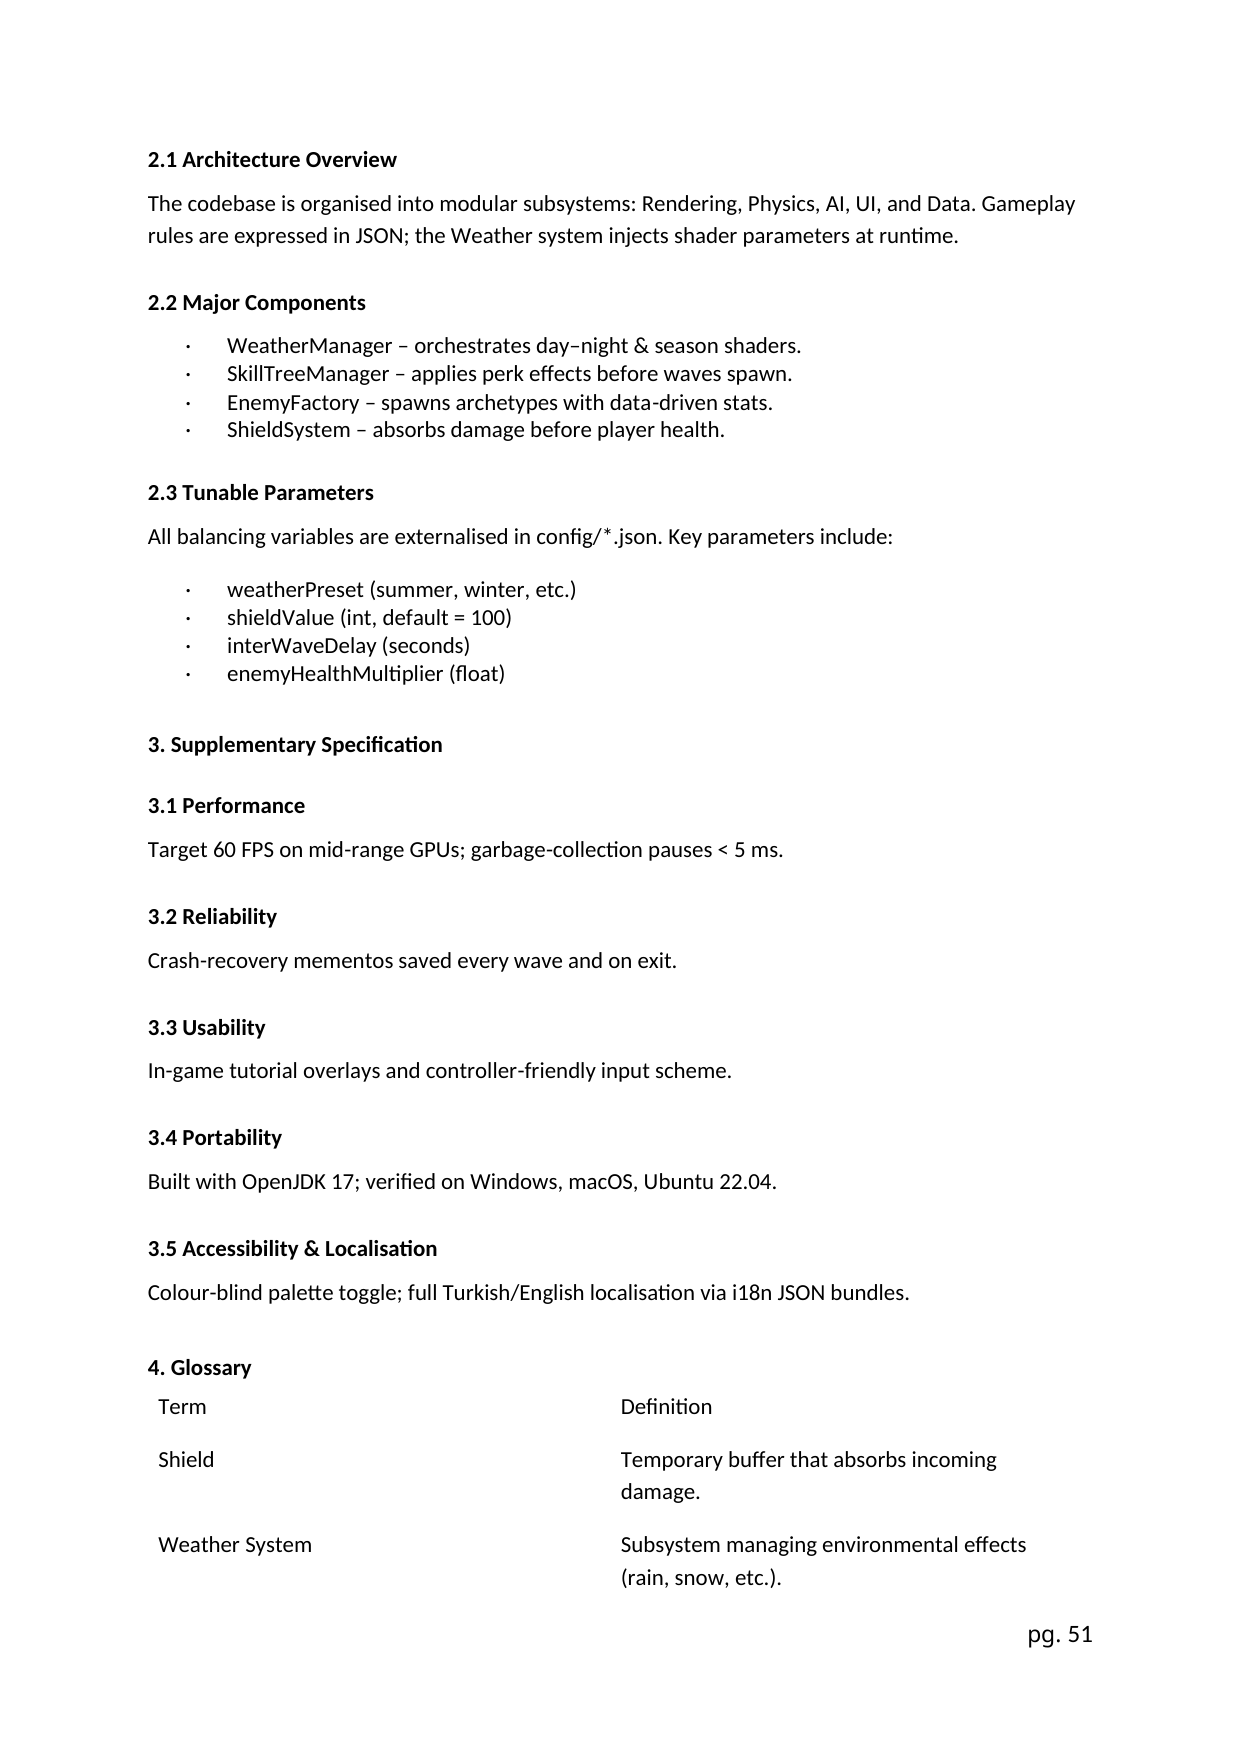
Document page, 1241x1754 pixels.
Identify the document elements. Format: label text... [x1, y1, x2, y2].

text · EnemyFactory – spawns archetypes with data‑driven stats. [185, 388, 1093, 416]
text 2.2 Major Components [148, 291, 1093, 315]
table_cell Subsystem managing environmental effects (rain, snow, etc.). [610, 1530, 1074, 1601]
text · weatherPreset (summer, winter, etc.) [185, 575, 1093, 603]
text 3.2 Reliability [148, 905, 1093, 929]
text 3.1 Performance [148, 794, 1093, 818]
table_cell Shield [148, 1445, 610, 1530]
text Target 60 FPS on mid‑range GPUs; garbage‑collection pauses < 5 ms. [148, 835, 1093, 863]
text 4. Glossary [148, 1360, 1093, 1379]
text 3.5 Accessibility & Localisation [148, 1237, 1093, 1261]
table_cell Weather System [148, 1530, 610, 1601]
text 2.3 Tunable Parameters [148, 481, 1093, 506]
text · shieldValue (int, default = 100) [185, 603, 1093, 631]
text · SkillTreeManager – applies perk effects before waves spawn. [185, 359, 1093, 388]
text Colour‑blind palette toggle; full Turkish/English localisation via i18n JSON bundles. [148, 1278, 1093, 1306]
text Crash‑recovery mementos saved every wave and on exit. [148, 946, 1093, 974]
table_cell Temporary buffer that absorbs incoming damage. [610, 1445, 1074, 1530]
text · enemyHealthMultiplier (float) [185, 659, 1093, 687]
text 3.4 Portability [148, 1126, 1093, 1151]
table_header Term [148, 1392, 610, 1445]
text 3. Supplementary Specification [148, 737, 1093, 757]
table_header Definition [610, 1392, 1074, 1445]
text All balancing variables are externalised in config/*.json. Key parameters include: [148, 522, 1093, 550]
text · WeatherManager – orchestrates day–night & season shaders. [185, 332, 1093, 359]
text · ShieldSystem – absorbs damage before player health. [185, 416, 1093, 444]
text · interWaveDelay (seconds) [185, 631, 1093, 659]
text 3.3 Usability [148, 1016, 1093, 1040]
text Built with OpenJDK 17; verified on Windows, macOS, Ubuntu 22.04. [148, 1167, 1093, 1195]
text In‑game tutorial overlays and controller‑friendly input scheme. [148, 1057, 1093, 1084]
text The codebase is organised into modular subsystems: Rendering, Physics, AI, UI, and Data. Gameplay rules are expressed in JSON; the Weather system injects shader parameters at runtime. [148, 189, 1093, 249]
text 2.1 Architecture Overview [148, 148, 1093, 172]
